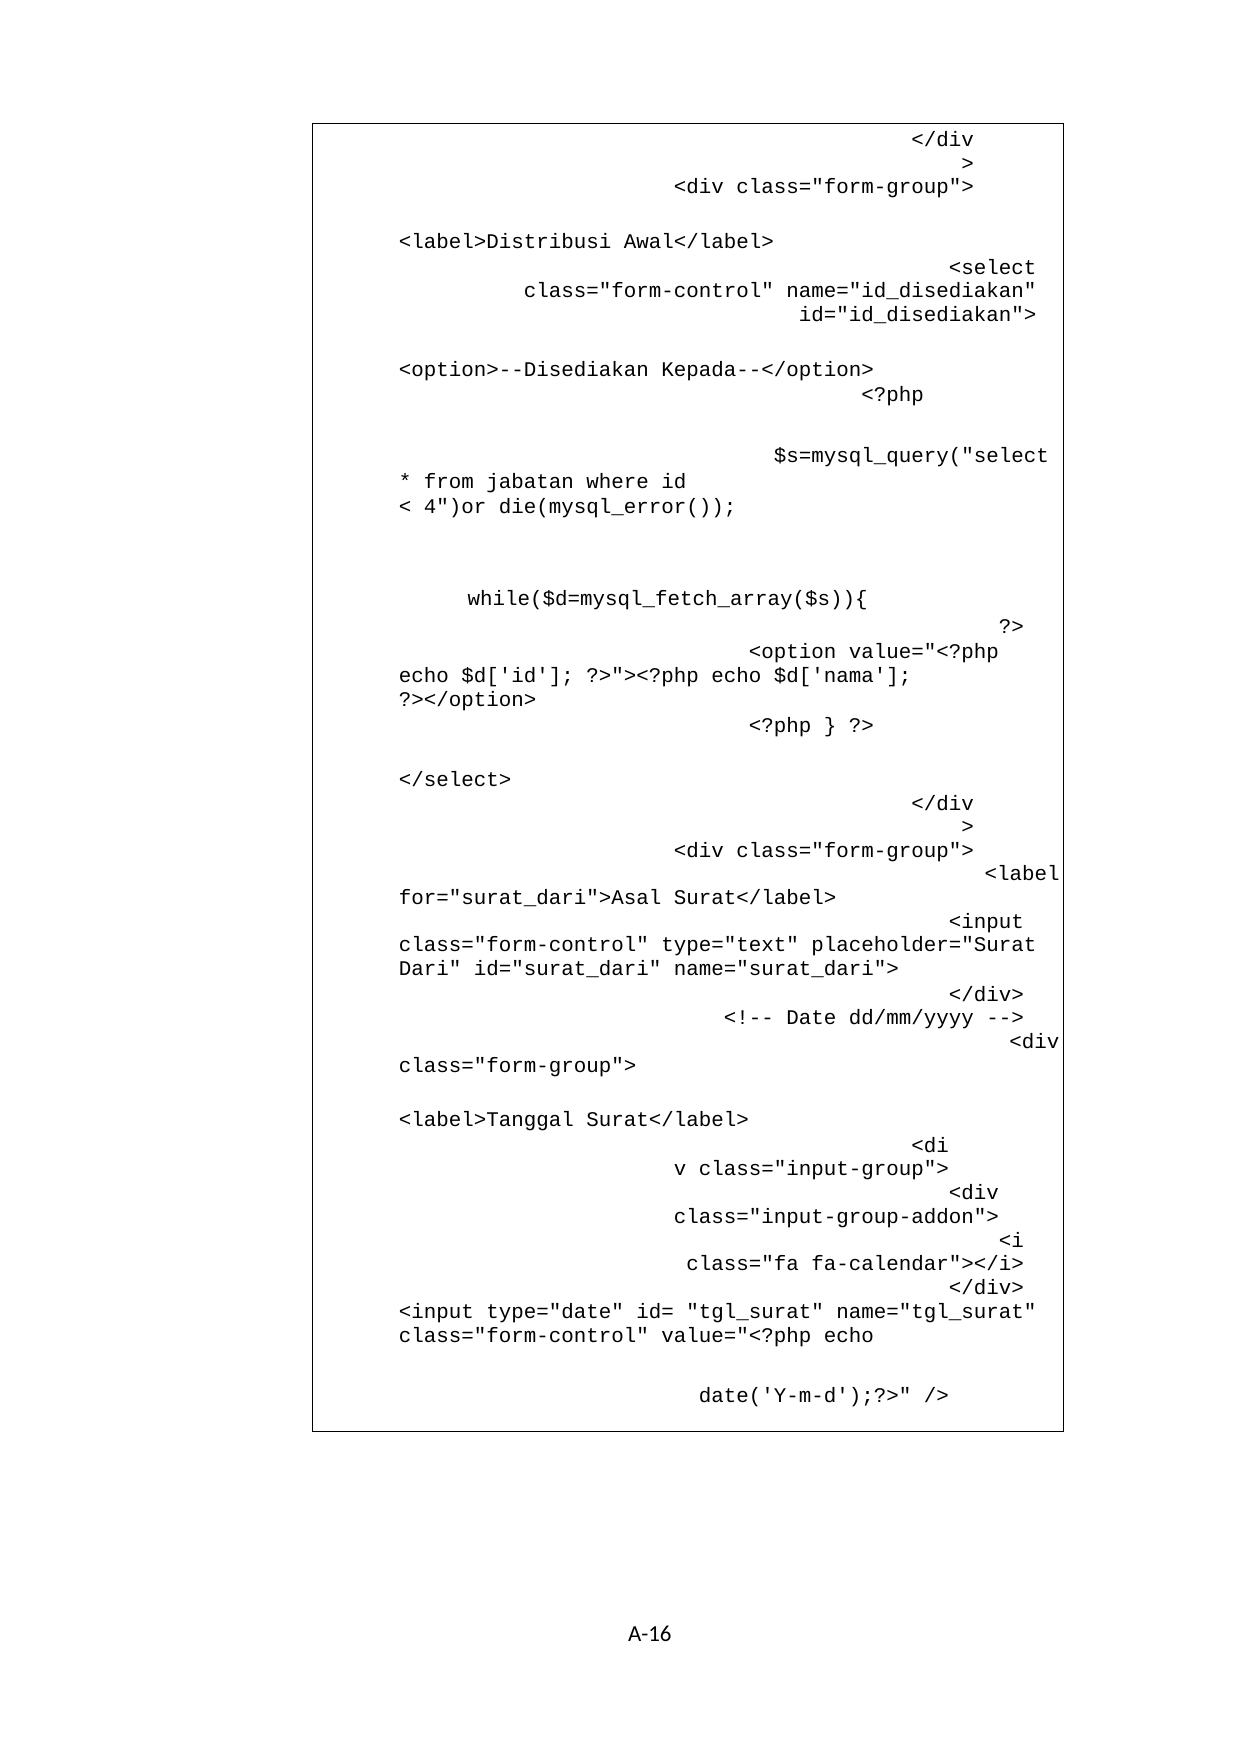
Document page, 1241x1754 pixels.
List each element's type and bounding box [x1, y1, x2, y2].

table_header [313, 124, 1063, 1431]
